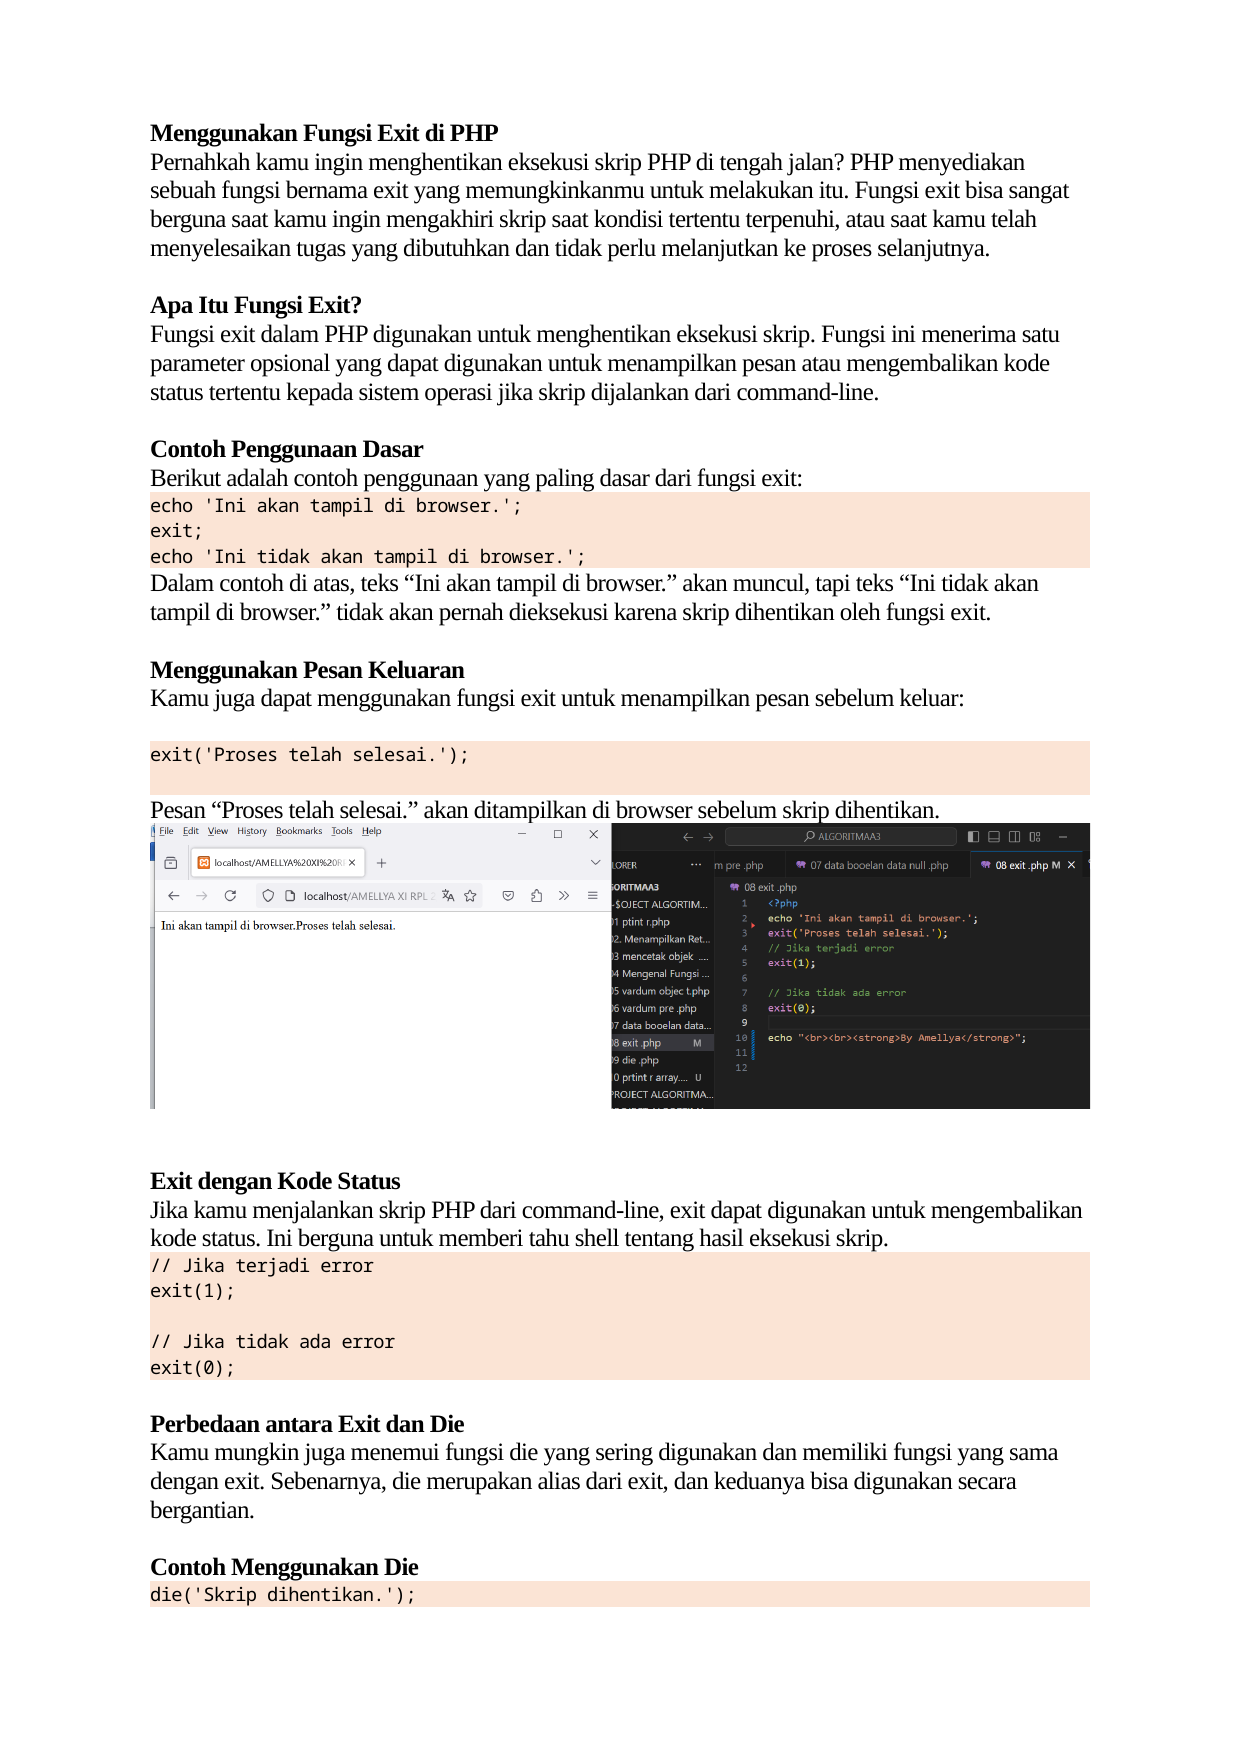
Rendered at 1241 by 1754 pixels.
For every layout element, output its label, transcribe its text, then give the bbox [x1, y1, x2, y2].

text Pernahkah kamu ingin menghentikan eksekusi skrip PHP di tengah jalan? PHP menyediakan sebuah fungsi bernama exit yang memungkinkanmu untuk melakukan itu. Fungsi exit bisa sangat berguna saat kamu ingin mengakhiri skrip saat kondisi tertentu terpenuhi, atau saat kamu telah menyelesaikan tugas yang dibutuhkan dan tidak perlu melanjutkan ke proses selanjutnya. [150, 147, 1090, 262]
text die('Skrip dihentikan.'); [150, 1581, 1090, 1607]
text Jika kamu menjalankan skrip PHP dari command-line, exit dapat digunakan untuk mengembalikan kode status. Ini berguna untuk memberi tahu shell tentang hasil eksekusi skrip. [150, 1195, 1090, 1252]
text Berikut adalah contoh penggunaan yang paling dasar dari fungsi exit: [150, 463, 1090, 492]
text Kamu mungkin juga menemui fungsi die yang sering digunakan dan memiliki fungsi yang sama dengan exit. Sebenarnya, die merupakan alias dari exit, dan keduanya bisa digunakan secara bergantian. [150, 1437, 1090, 1524]
text exit; [150, 517, 1090, 543]
text Contoh Menggunakan Die [150, 1552, 1090, 1581]
text Menggunakan Fungsi Exit di PHP [150, 118, 1090, 147]
text // Jika terjadi error [150, 1252, 1090, 1278]
text exit(1); [150, 1278, 1090, 1303]
text Exit dengan Kode Status [150, 1166, 1090, 1195]
text echo 'Ini tidak akan tampil di browser.'; [150, 543, 1090, 568]
picture [150, 823, 1091, 1109]
text Menggunakan Pesan Keluaran [150, 655, 1090, 683]
text Dalam contoh di atas, teks “Ini akan tampil di browser.” akan muncul, tapi teks “Ini tidak akan tampil di browser.” tidak akan pernah dieksekusi karena skrip dihentikan oleh fungsi exit. [150, 568, 1090, 626]
text echo 'Ini akan tampil di browser.'; [150, 492, 1090, 517]
text Apa Itu Fungsi Exit? [150, 291, 1090, 319]
text exit('Proses telah selesai.'); [150, 741, 1090, 766]
text // Jika tidak ada error [150, 1329, 1090, 1354]
text exit(0); [150, 1354, 1090, 1380]
text Pesan “Proses telah selesai.” akan ditampilkan di browser sebelum skrip dihentikan. [150, 795, 1090, 823]
text Kamu juga dapat menggunakan fungsi exit untuk menampilkan pesan sebelum keluar: [150, 683, 1090, 712]
text Contoh Penggunaan Dasar [150, 434, 1090, 463]
text Fungsi exit dalam PHP digunakan untuk menghentikan eksekusi skrip. Fungsi ini menerima satu parameter opsional yang dapat digunakan untuk menampilkan pesan atau mengembalikan kode status tertentu kepada sistem operasi jika skrip dijalankan dari command-line. [150, 319, 1090, 406]
text Perbedaan antara Exit dan Die [150, 1409, 1090, 1437]
